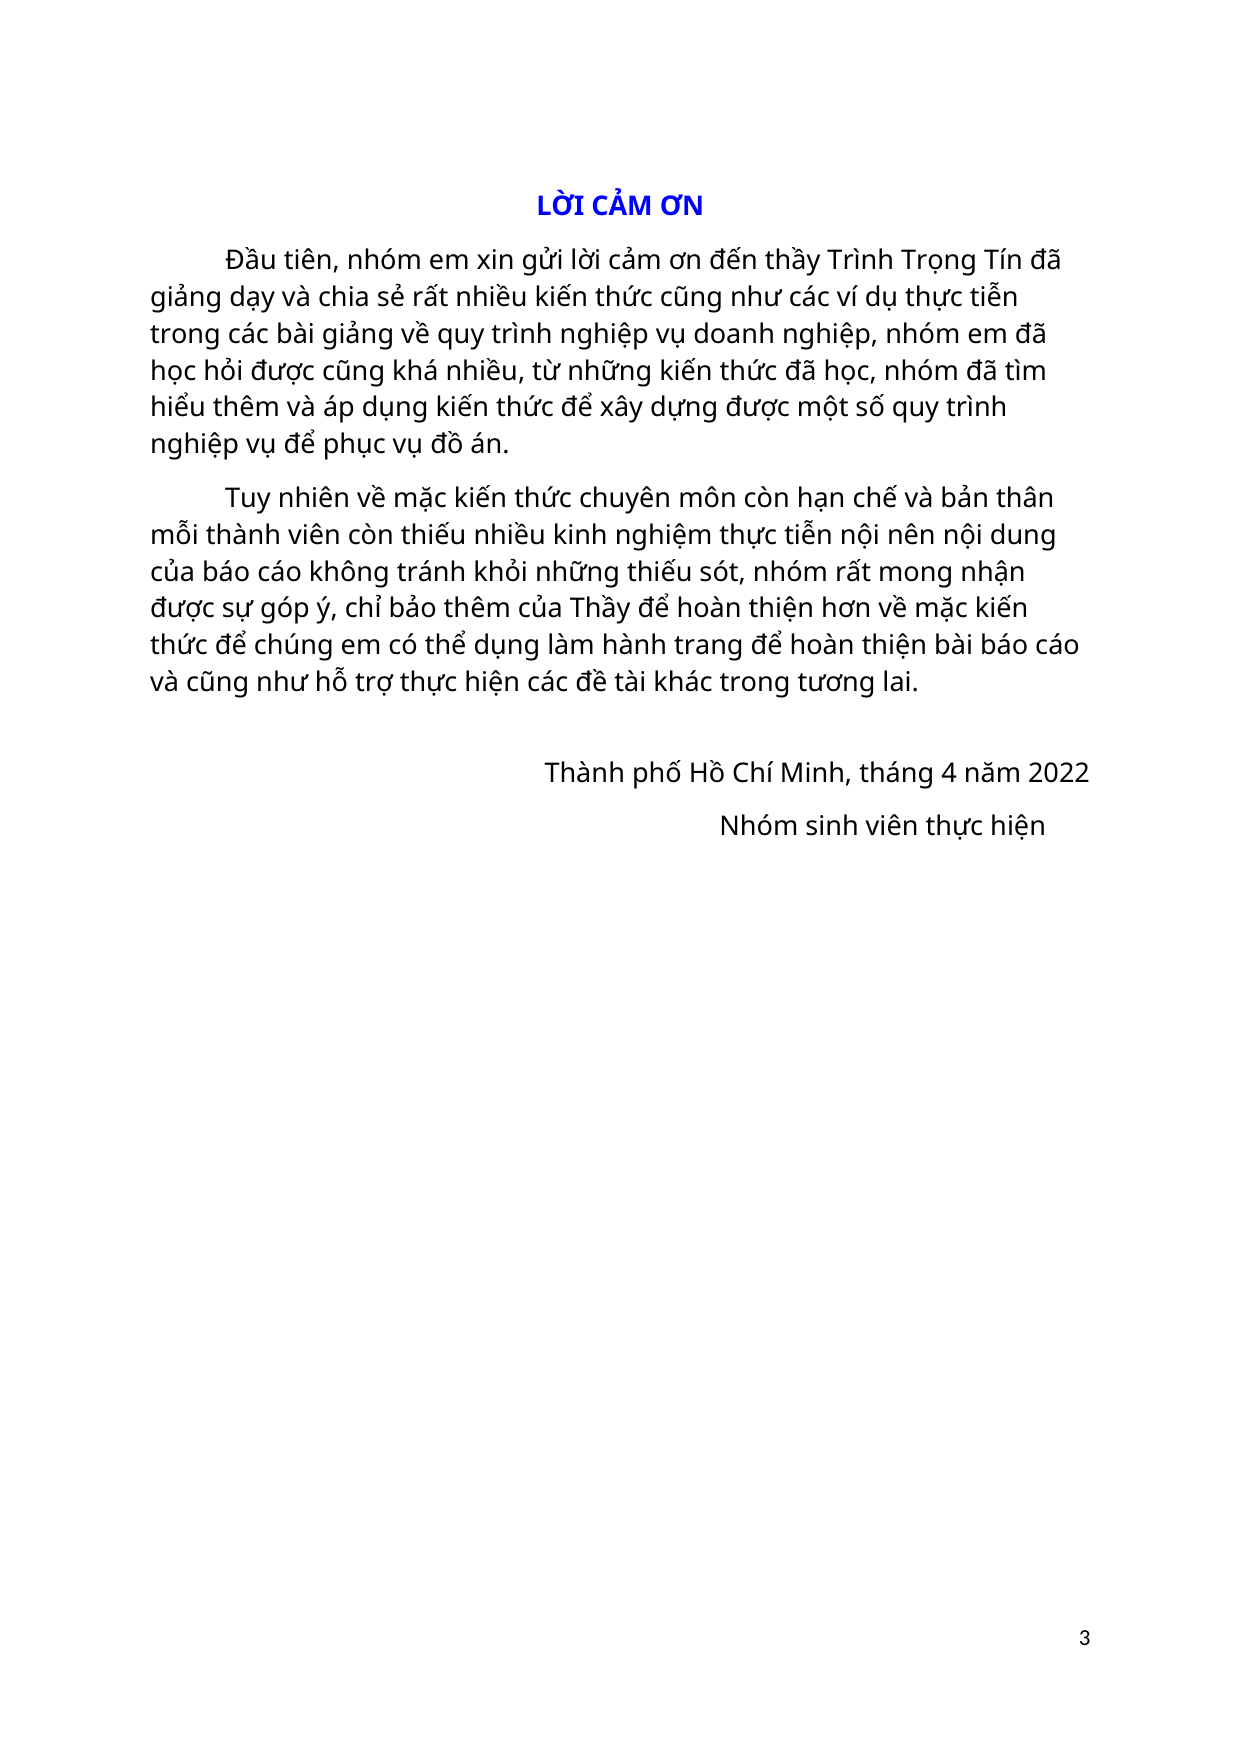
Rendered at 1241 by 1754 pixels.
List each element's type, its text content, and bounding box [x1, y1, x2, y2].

text Thành phố Hồ Chí Minh, tháng 4 năm 2022 [150, 753, 1090, 790]
text Nhóm sinh viên thực hiện [600, 807, 1090, 843]
text Đầu tiên, nhóm em xin gửi lời cảm ơn đến thầy Trình Trọng Tín đã giảng dạy và chia sẻ rất nhiều kiến thức cũng như các ví dụ thực tiễn trong các bài giảng về quy trình nghiệp vụ doanh nghiệp, nhóm em đã học hỏi được cũng khá nhiều, từ những kiến thức đã học, nhóm đã tìm hiểu thêm và áp dụng kiến thức để xây dựng được một số quy trình nghiệp vụ để phục vụ đồ án. [150, 240, 1090, 462]
subtitle LỜI CẢM ƠN [150, 187, 1090, 224]
text Tuy nhiên về mặc kiến thức chuyên môn còn hạn chế và bản thân mỗi thành viên còn thiếu nhiều kinh nghiệm thực tiễn nội nên nội dung của báo cáo không tránh khỏi những thiếu sót, nhóm rất mong nhận được sự góp ý, chỉ bảo thêm của Thầy để hoàn thiện hơn về mặc kiến thức để chúng em có thể dụng làm hành trang để hoàn thiện bài báo cáo và cũng như hỗ trợ thực hiện các đề tài khác trong tương lai. [150, 478, 1090, 699]
